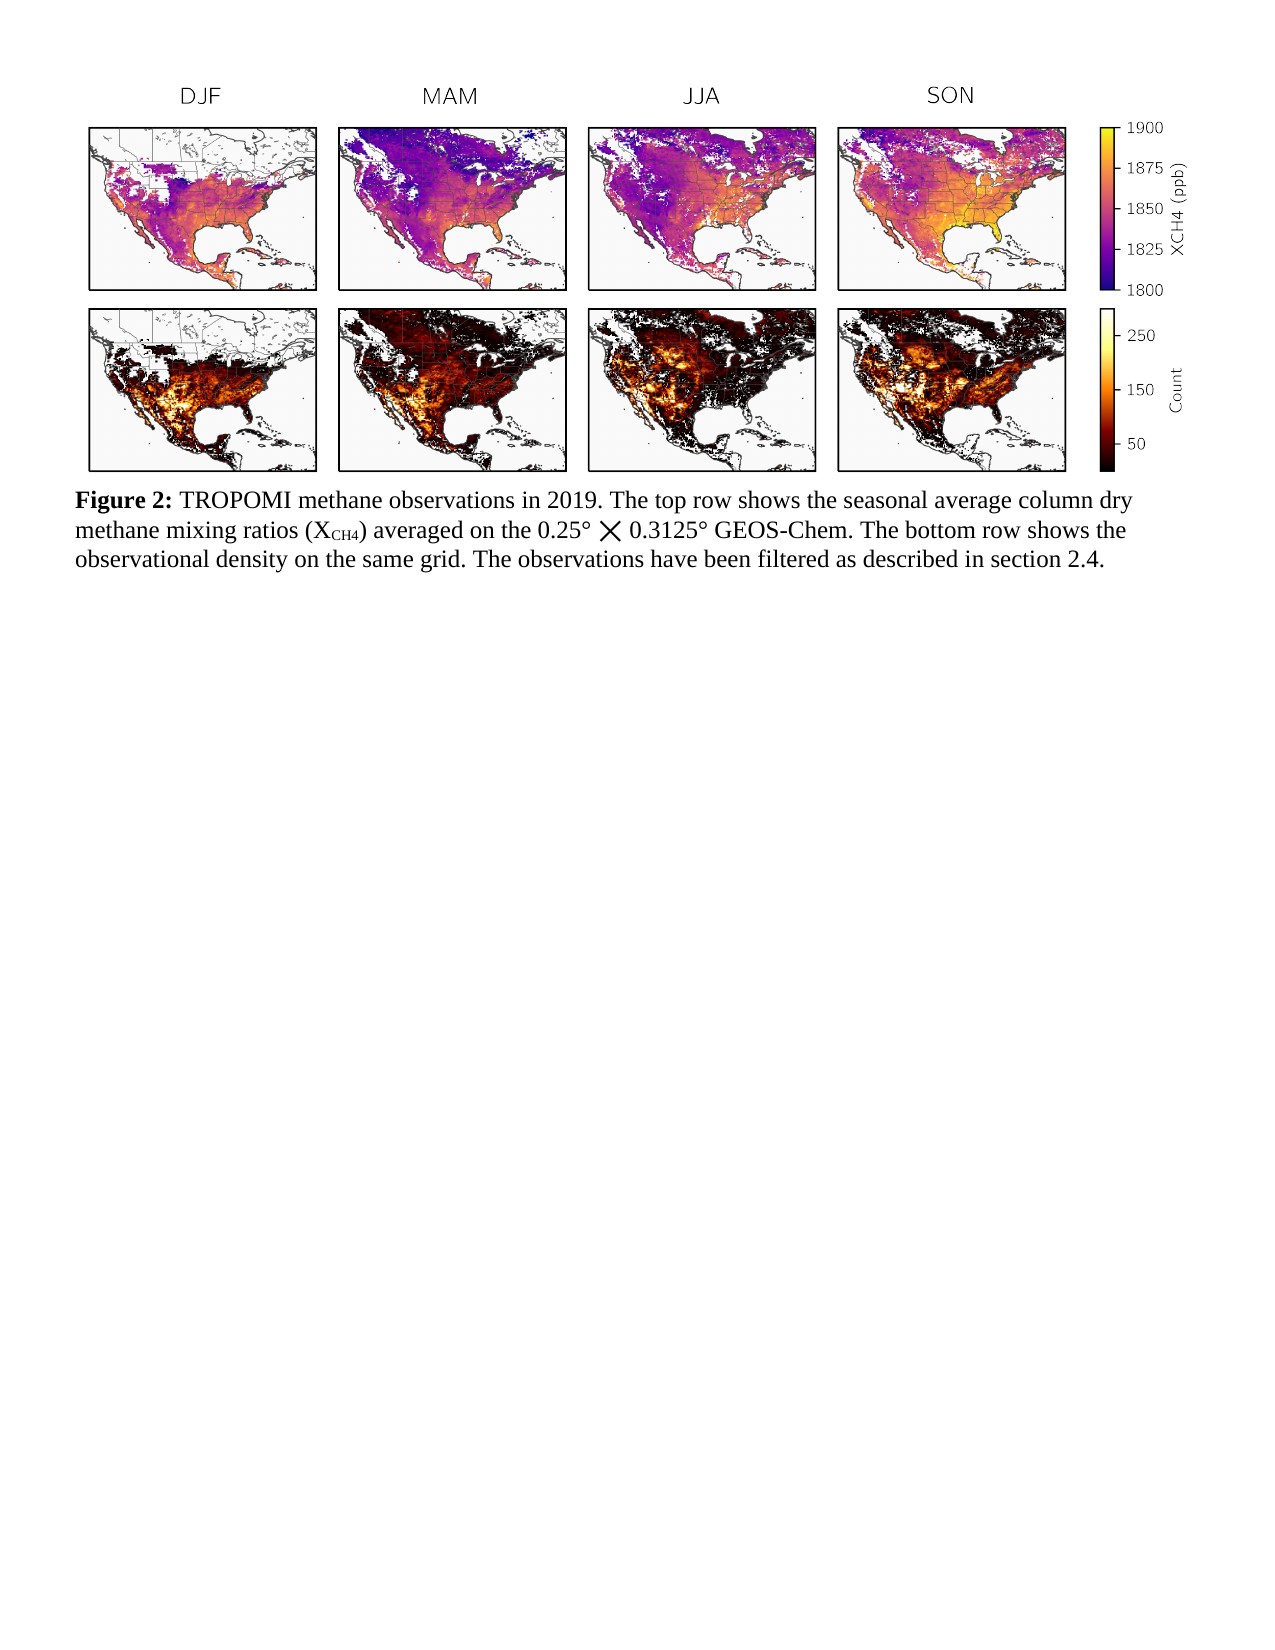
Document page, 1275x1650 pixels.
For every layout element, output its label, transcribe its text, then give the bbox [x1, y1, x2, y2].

text Figure 2: TROPOMI methane observations in 2019. The top row shows the seasonal average column dry methane mixing ratios (XCH4) averaged on the 0.25° ⨉ 0.3125° GEOS-Chem. The bottom row shows the observational density on the same grid. The observations have been filtered as described in section 2.4. [75, 485, 1200, 573]
picture [75, 75, 1200, 485]
